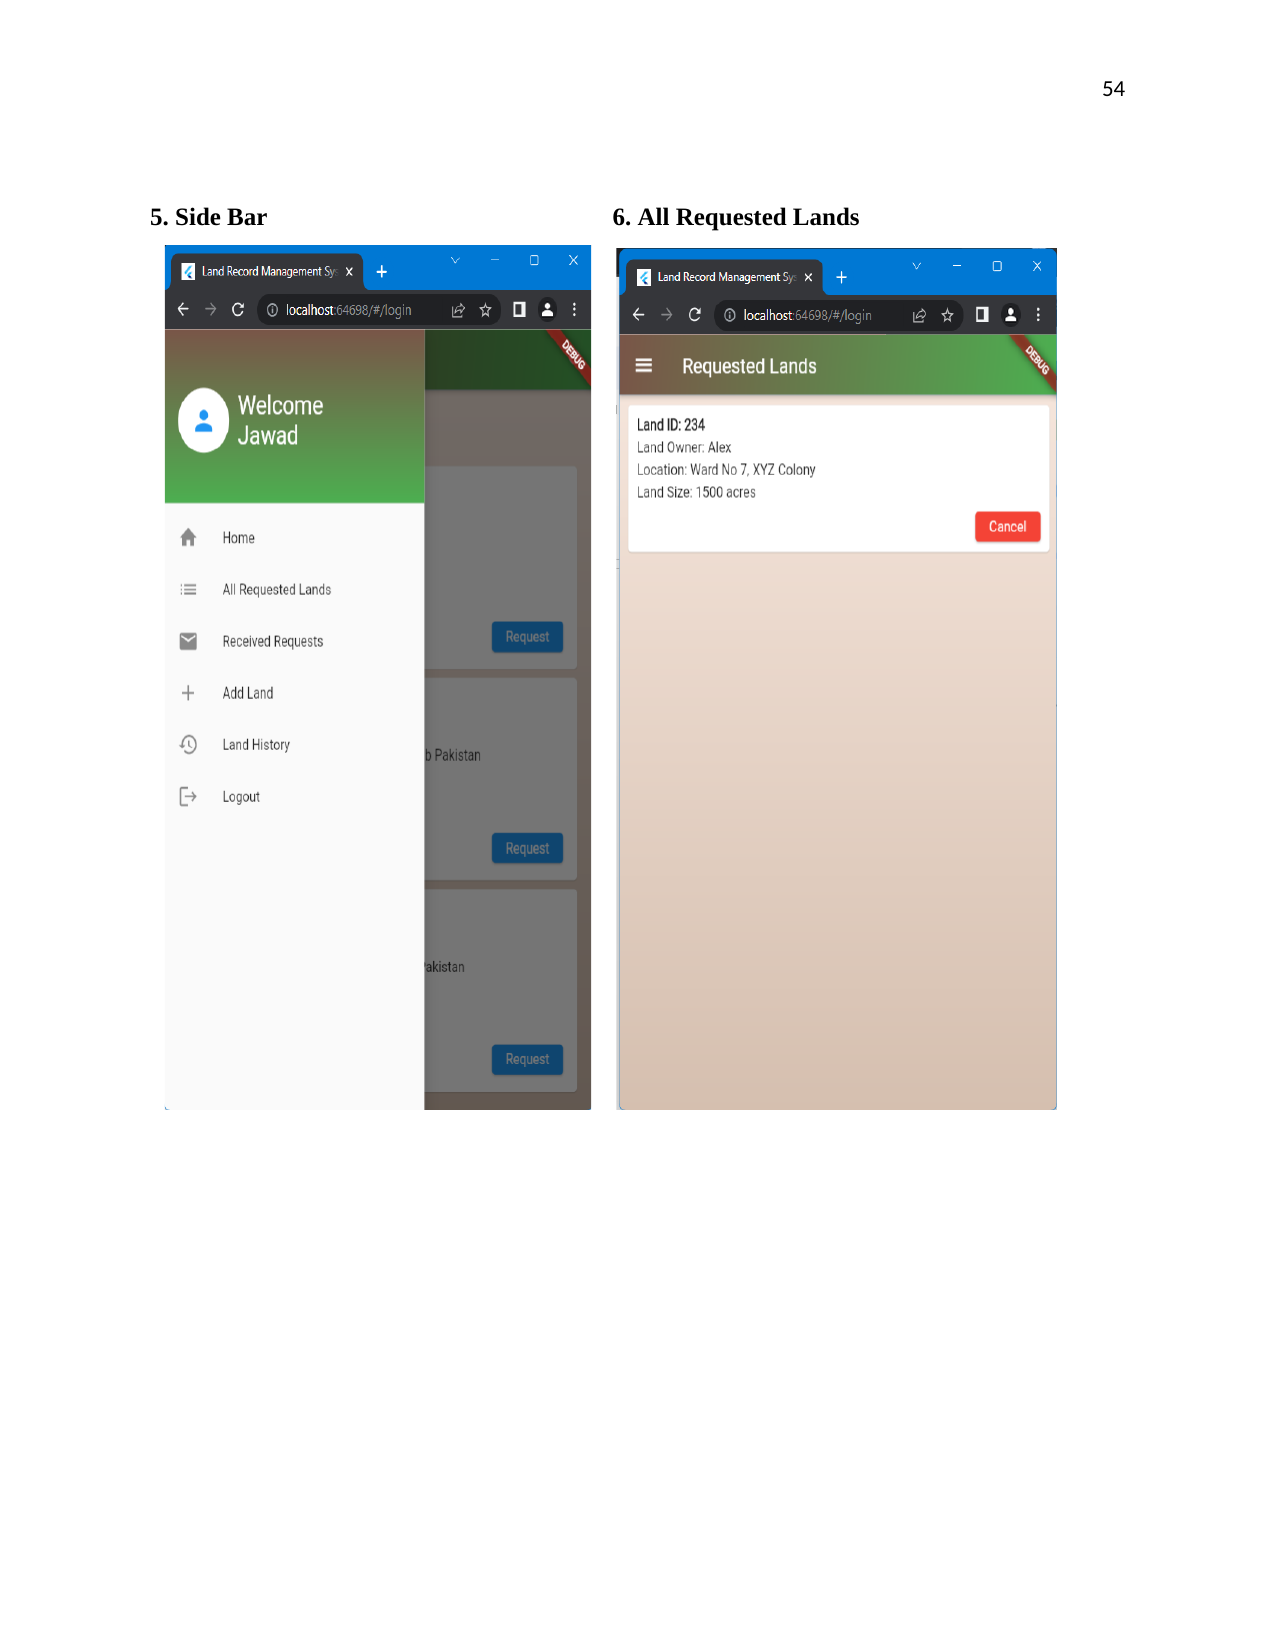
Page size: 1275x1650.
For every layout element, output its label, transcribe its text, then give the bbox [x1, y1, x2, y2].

picture [616, 248, 1057, 1110]
text 5. Side Bar 6. All Requested Lands [150, 202, 1125, 231]
picture [164, 245, 592, 1110]
